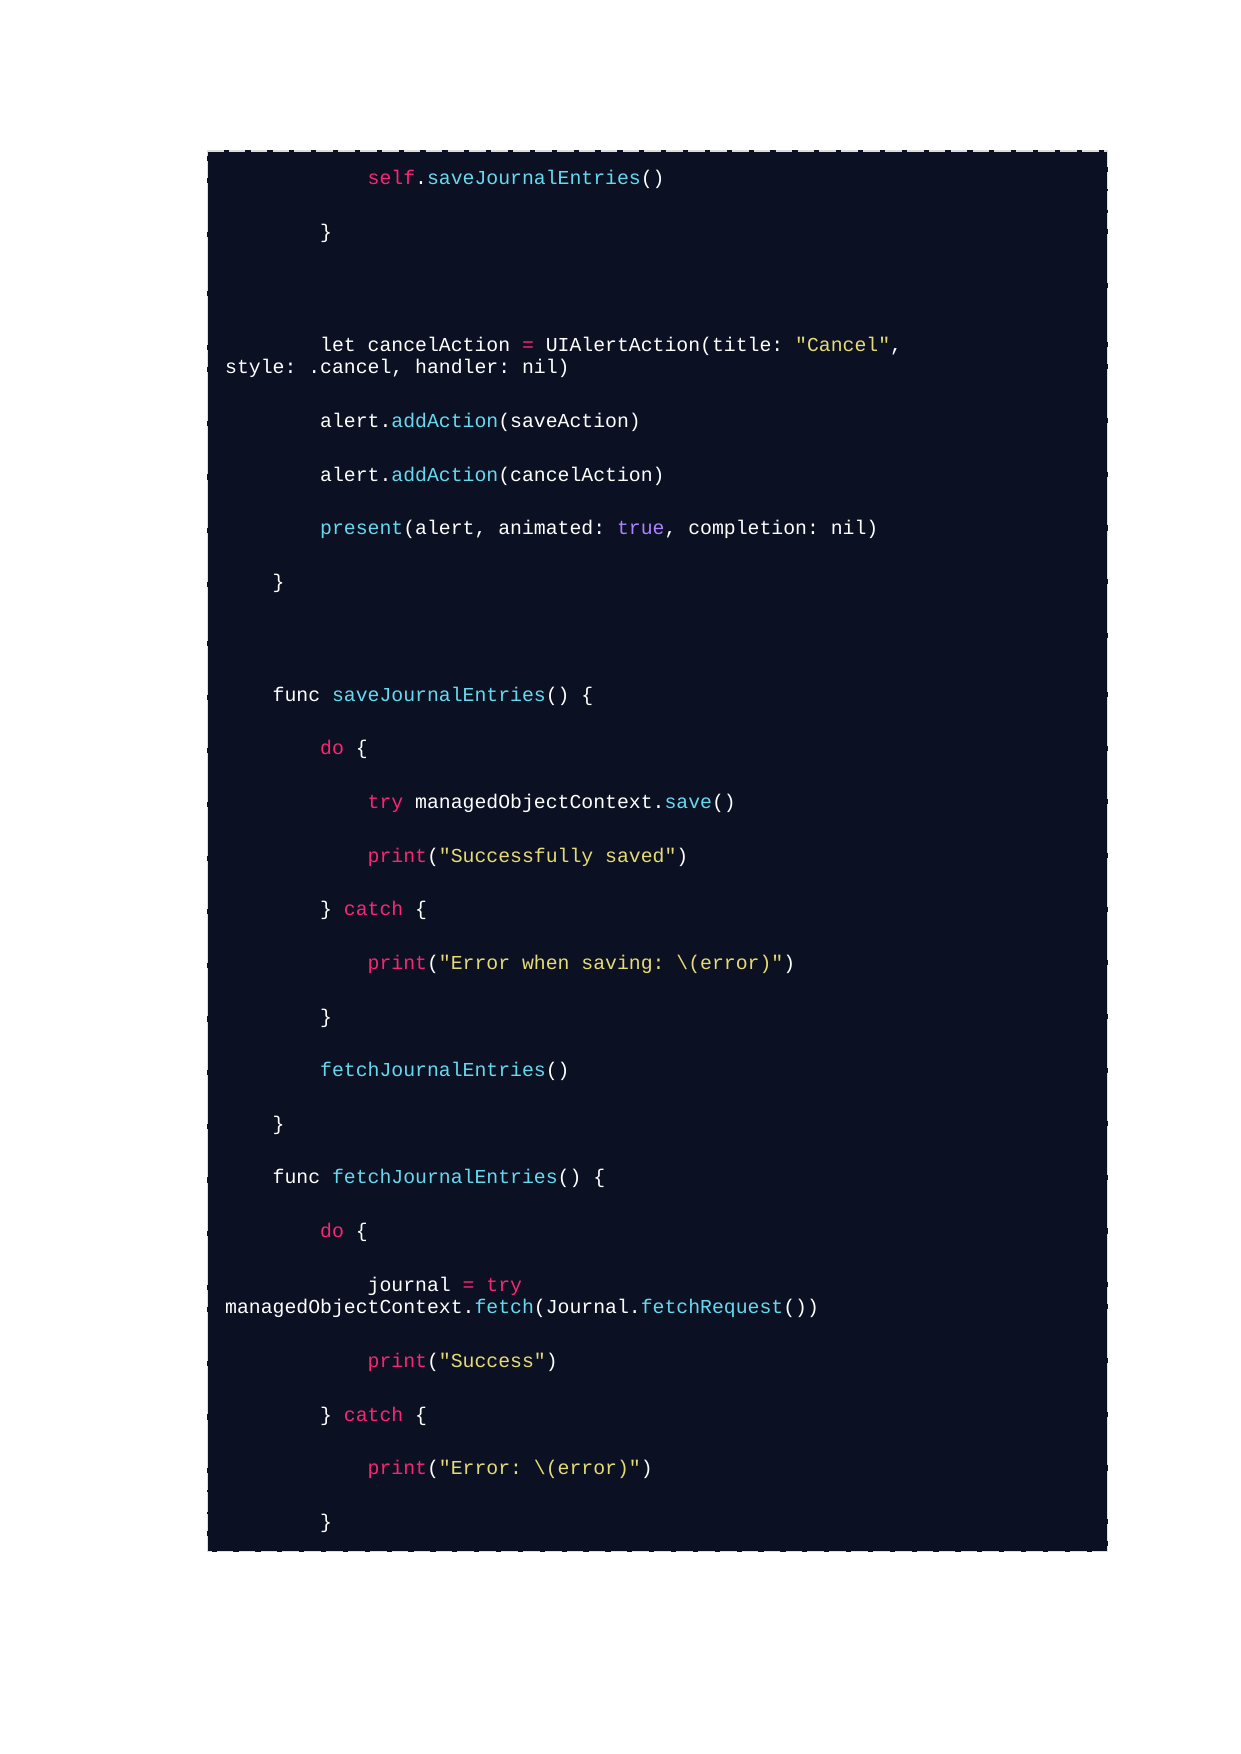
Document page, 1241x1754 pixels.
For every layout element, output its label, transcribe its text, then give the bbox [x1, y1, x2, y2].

text fetchJournalEntries() [207, 1042, 1108, 1083]
text } [207, 988, 1108, 1029]
text } [207, 553, 1108, 594]
text alert.addAction(cancelAction) [207, 446, 1108, 487]
text } [207, 1493, 1108, 1552]
text func fetchJournalEntries() { [207, 1149, 1108, 1190]
text try managedObjectContext.save() [207, 774, 1108, 814]
text } catch { [207, 881, 1108, 922]
text } catch { [207, 1386, 1108, 1427]
text let cancelAction = UIAlertAction(title: "Cancel", style: .cancel, handler: nil) [207, 317, 1108, 379]
text alert.addAction(saveAction) [207, 393, 1108, 433]
text } [207, 204, 1108, 244]
text print("Error: \(error)") [207, 1440, 1108, 1481]
text do { [207, 1203, 1108, 1243]
text do { [207, 720, 1108, 761]
text print("Success") [207, 1333, 1108, 1373]
text } [207, 1096, 1108, 1136]
text journal = try managedObjectContext.fetch(Journal.fetchRequest()) [207, 1257, 1108, 1319]
text print("Successfully saved") [207, 827, 1108, 868]
text present(alert, animated: true, completion: nil) [207, 500, 1108, 541]
text func saveJournalEntries() { [207, 666, 1108, 707]
text self.saveJournalEntries() [207, 150, 1108, 191]
text print("Error when saving: \(error)") [207, 935, 1108, 975]
